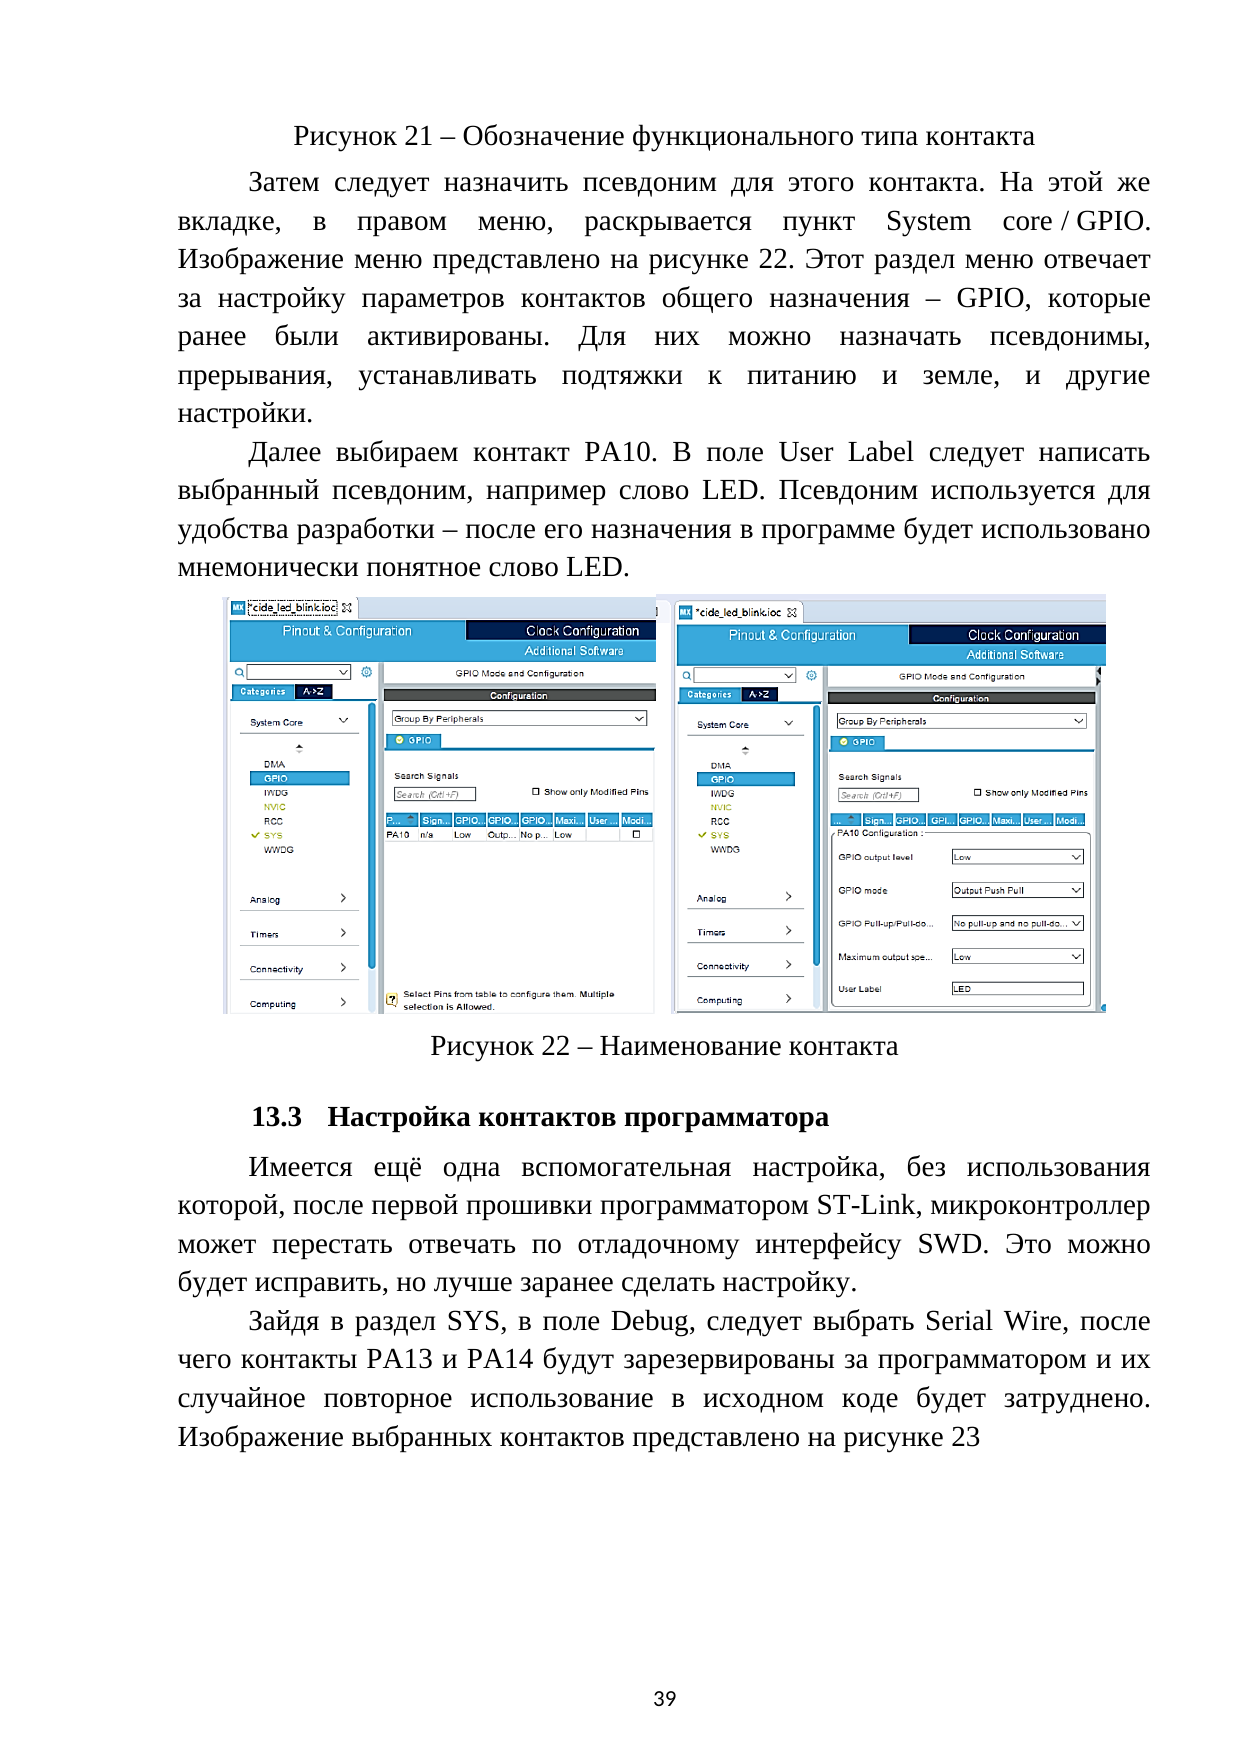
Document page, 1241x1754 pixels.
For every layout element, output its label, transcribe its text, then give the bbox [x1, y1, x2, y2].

subtitle Настройка контактов программатора [177, 1099, 1152, 1133]
text Зайдя в раздел SYS, в поле Debug, следует выбрать Serial Wire, после чего контакты PA13 и PA14 будут зарезервированы за программатором и их случайное повторное использование в исходном коде будет затруднено. Изображение выбранных контактов представлено на рисунке 23 [177, 1303, 1152, 1452]
text Далее выбираем контакт PA10. В поле User Label следует написать выбранный псевдоним, например слово LED. Псевдоним используется для удобства разработки – после его назначения в программе будет использовано мнемонически понятное слово LED. [177, 434, 1152, 583]
text Имеется ещё одна вспомогательная настройка, без использования которой, после первой прошивки программатором ST-Link, микроконтроллер может перестать отвечать по отладочному интерфейсу SWD. Это можно будет исправить, но лучше заранее сделать настройку. [177, 1149, 1152, 1298]
text Затем следует назначить псевдоним для этого контакта. На этой же вкладке, в правом меню, раскрывается пункт System core / GPIO. Изображение меню представлено на рисунке 22. Этот раздел меню отвечает за настройку параметров контактов общего назначения – GPIO, которые ранее были активированы. Для них можно назначать псевдонимы, прерывания, устанавливать подтяжки к питанию и земле, и другие настройки. [177, 164, 1152, 429]
text Рисунок 21 – Обозначение функционального типа контакта [177, 118, 1152, 152]
picture [222, 594, 1106, 1014]
text Рисунок 22 – Наименование контакта [177, 1028, 1152, 1062]
